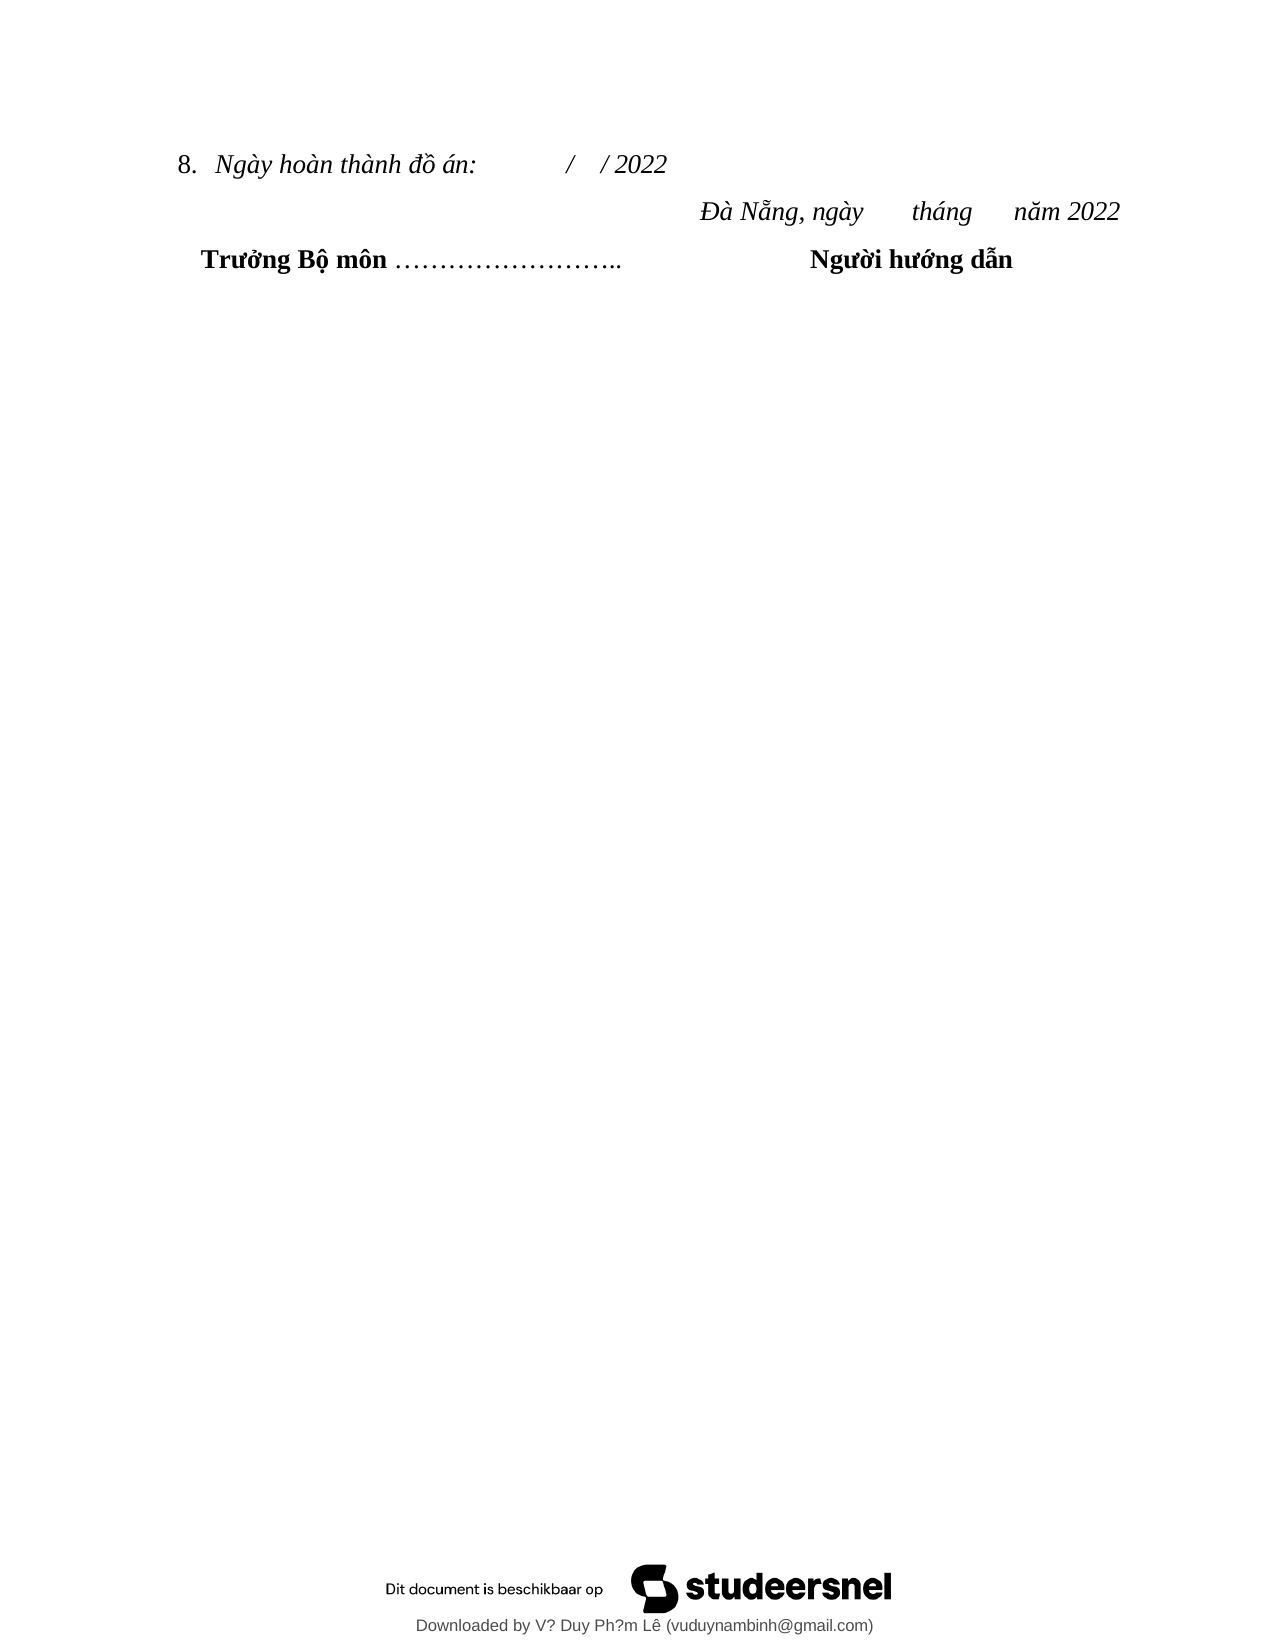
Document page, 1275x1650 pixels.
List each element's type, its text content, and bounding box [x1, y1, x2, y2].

text Trưởng Bộ môn …………………….. Người hướng dẫn [201, 243, 1231, 274]
list Ngày hoàn thành đồ án: / / 2022 [177, 148, 1231, 179]
picture [325, 1558, 951, 1619]
text Đà Nẵng, ngày tháng năm 2022 [700, 196, 1231, 227]
